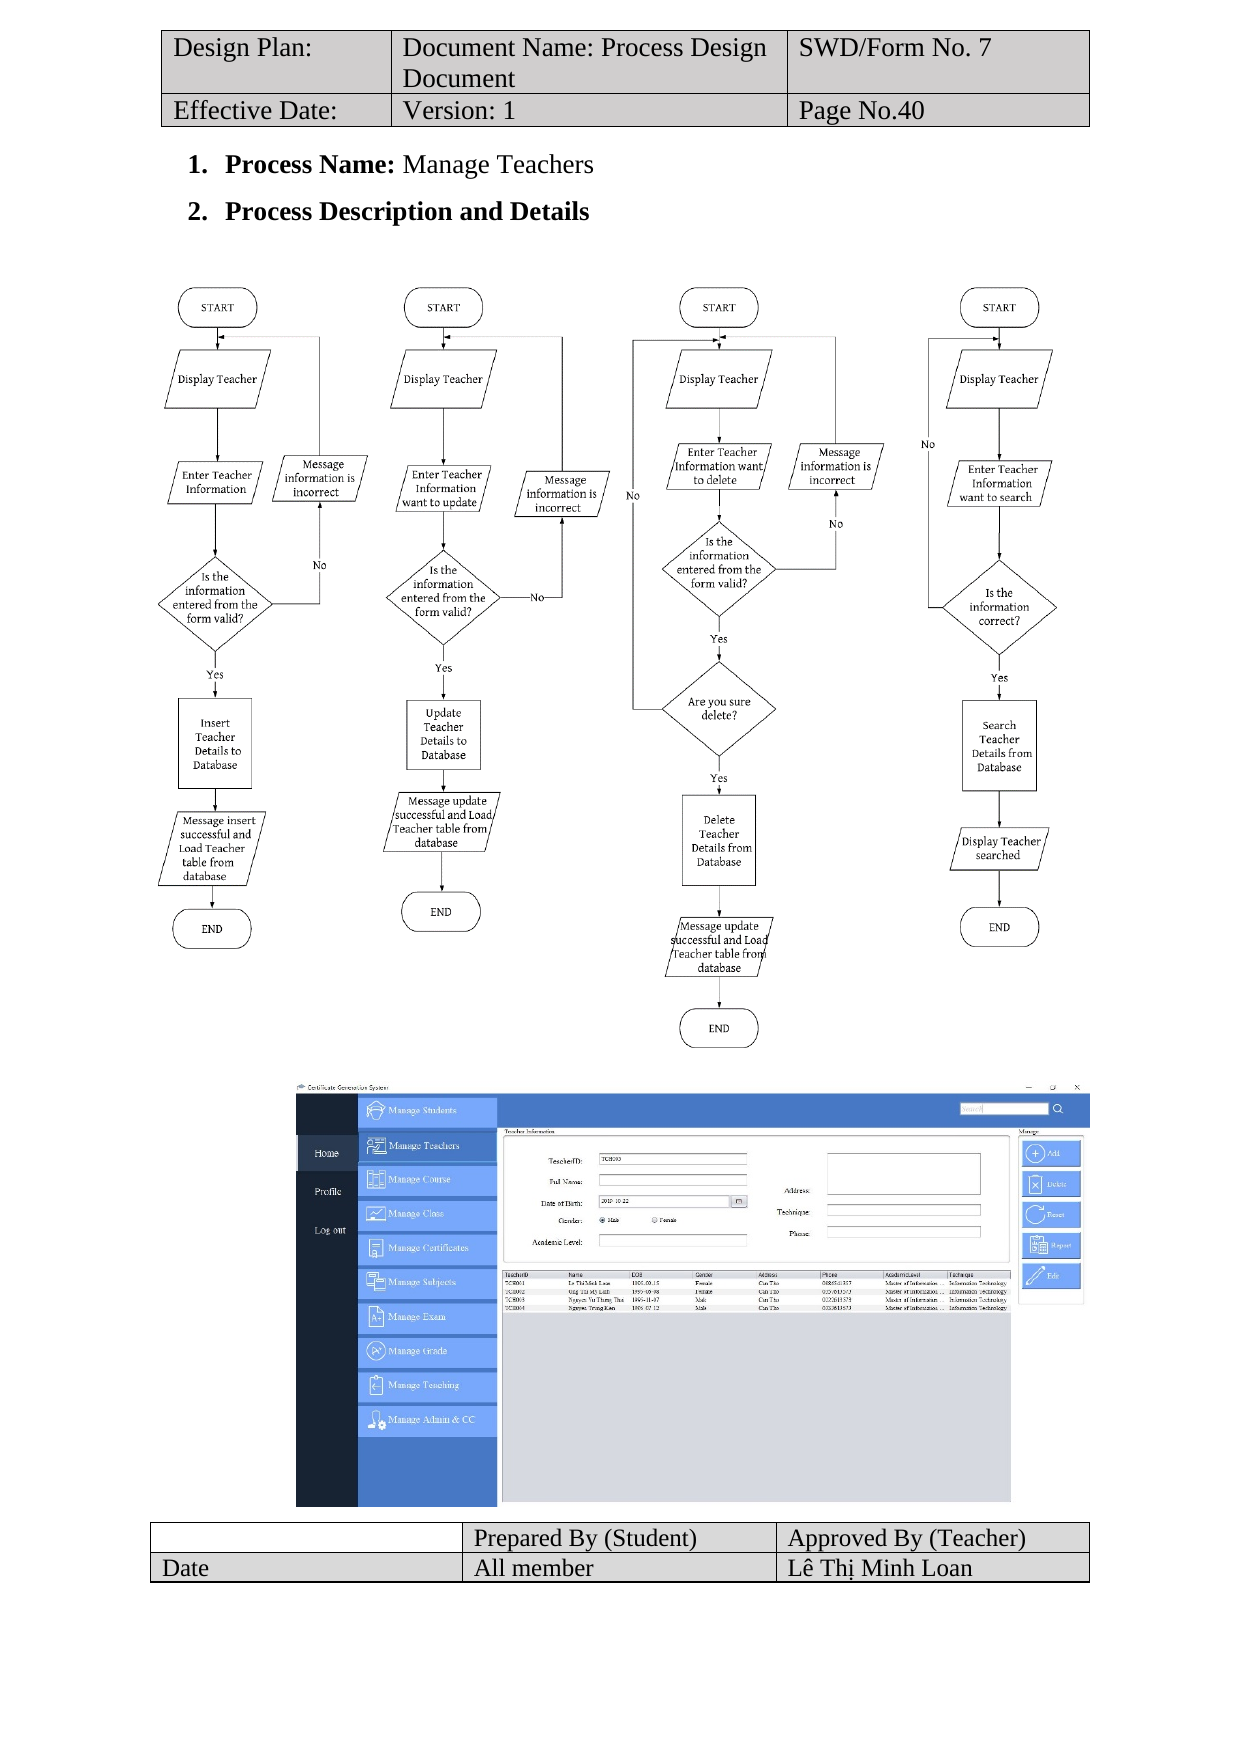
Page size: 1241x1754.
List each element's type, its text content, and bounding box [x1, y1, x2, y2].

picture [150, 272, 1091, 1507]
list Process Description and Details [187, 195, 1090, 226]
list Process Name: Manage Teachers [187, 148, 1090, 179]
